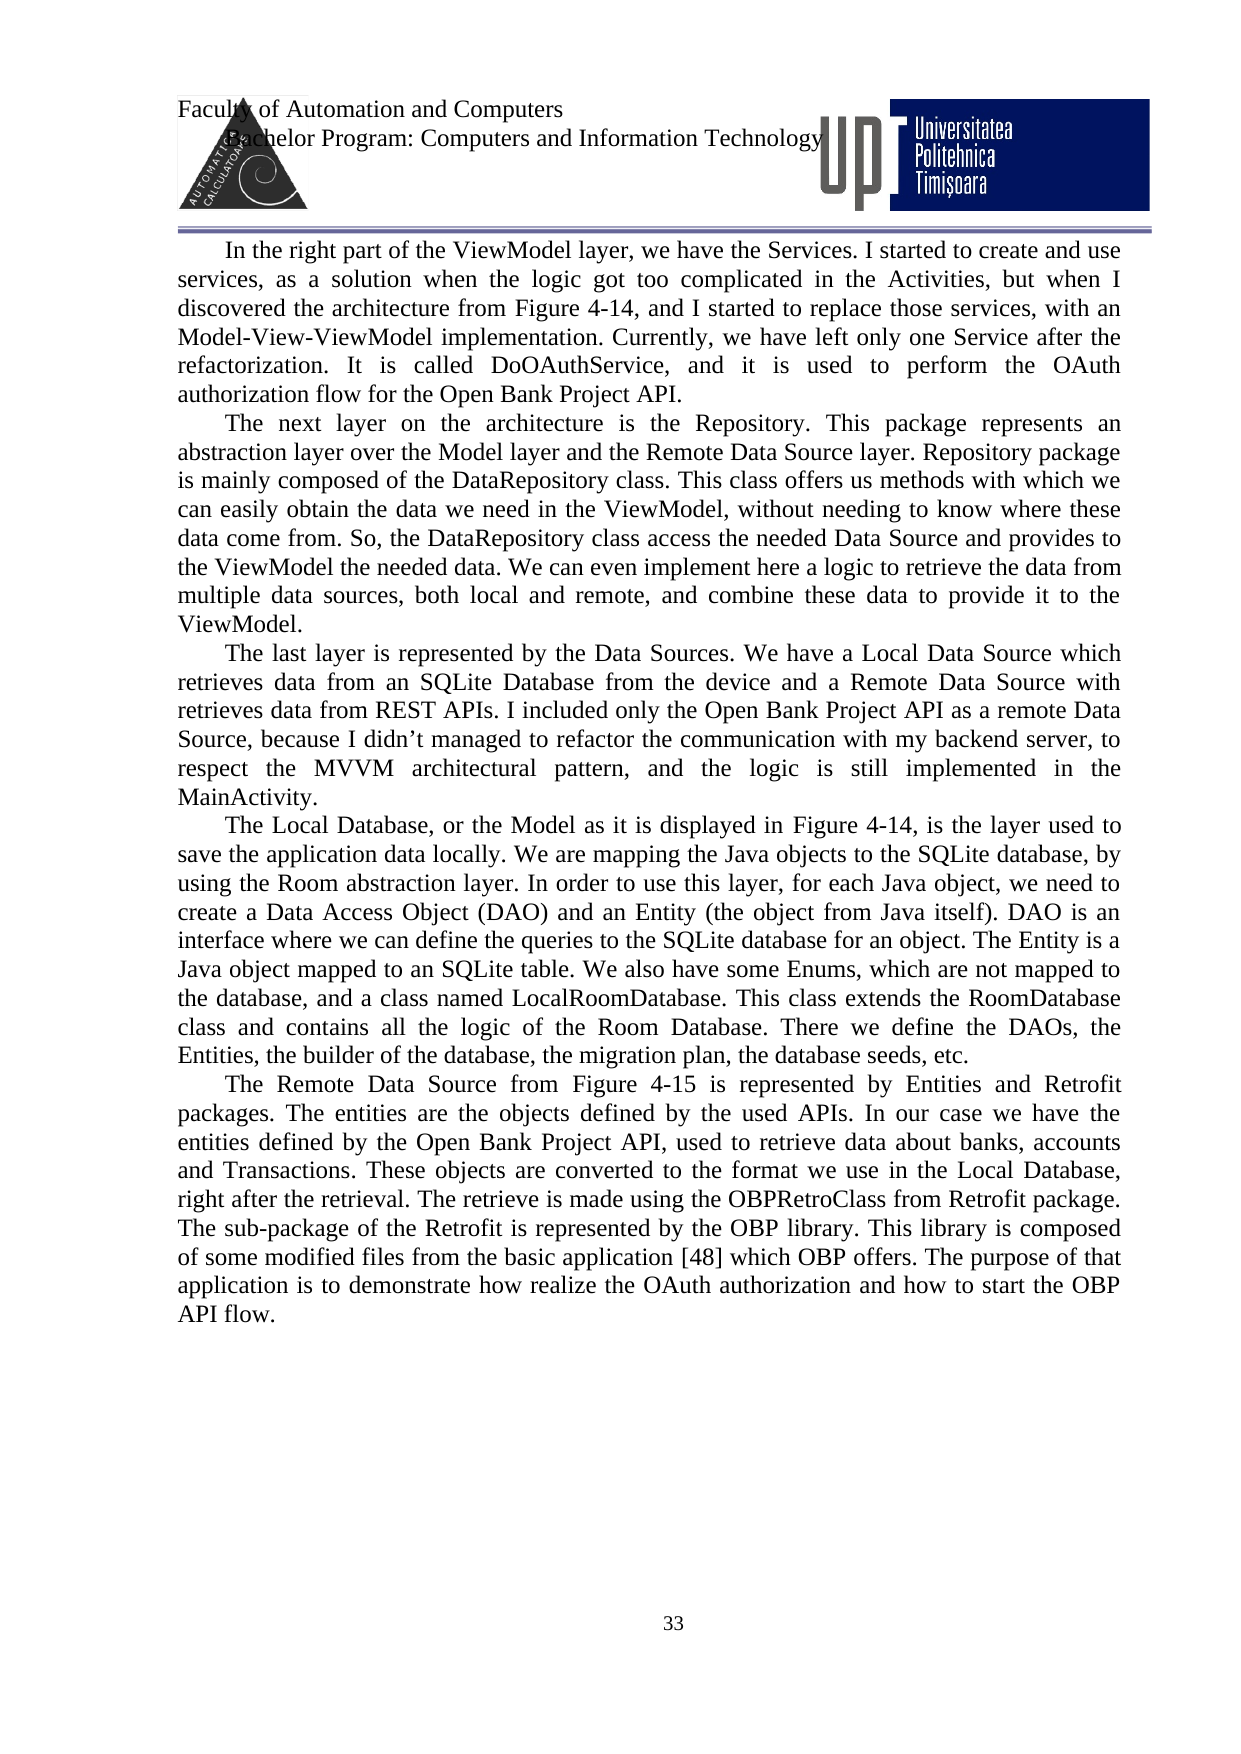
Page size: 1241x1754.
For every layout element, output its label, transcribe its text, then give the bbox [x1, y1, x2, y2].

picture [1122, 225, 1153, 234]
text The Remote Data Source from Figure 4-3 is represented by Entities and Retrofit packages. The entities are the objects defined by the used APIs. In our case we have the entities defined by the Open Bank Project API, used to retrieve data about banks, accounts and Transactions. These objects are converted to the format we use in the Local Database, right after the retrieval. The retrieve is made using the OBPRetroClass from Retrofit package. The sub-package of the Retrofit is represented by the OBP library. This library is composed of some modified files from the basic application which OBP offers. The purpose of that application is to demonstrate how realize the OAuth authorization and how to start the OBP API flow. [177, 1069, 1122, 1328]
picture [177, 95, 309, 207]
text The last layer is represented by the Data Sources. We have a Local Data Source which retrieves data from an SQLite Database from the device and a Remote Data Source with retrieves data from REST APIs. I included only the Open Bank Project API as a remote Data Source, because I didn’t managed to refactor the communication with my backend server, to respect the MVVM architectural pattern, and the logic is still implemented in the MainActivity. [177, 638, 1122, 811]
text The next layer on the architecture is the Repository. This package represents an abstraction layer over the Model layer and the Remote Data Source layer. Repository package is mainly composed of the DataRepository class. This class offers us methods with which we can easily obtain the data we need in the ViewModel, without needing to know where these data come from. So, the DataRepository class access the needed Data Source and provides to the ViewModel the needed data. We can even implement here a logic to retrieve the data from multiple data sources, both local and remote, and combine these data to provide it to the ViewModel. [177, 408, 1122, 638]
picture [820, 99, 1150, 211]
